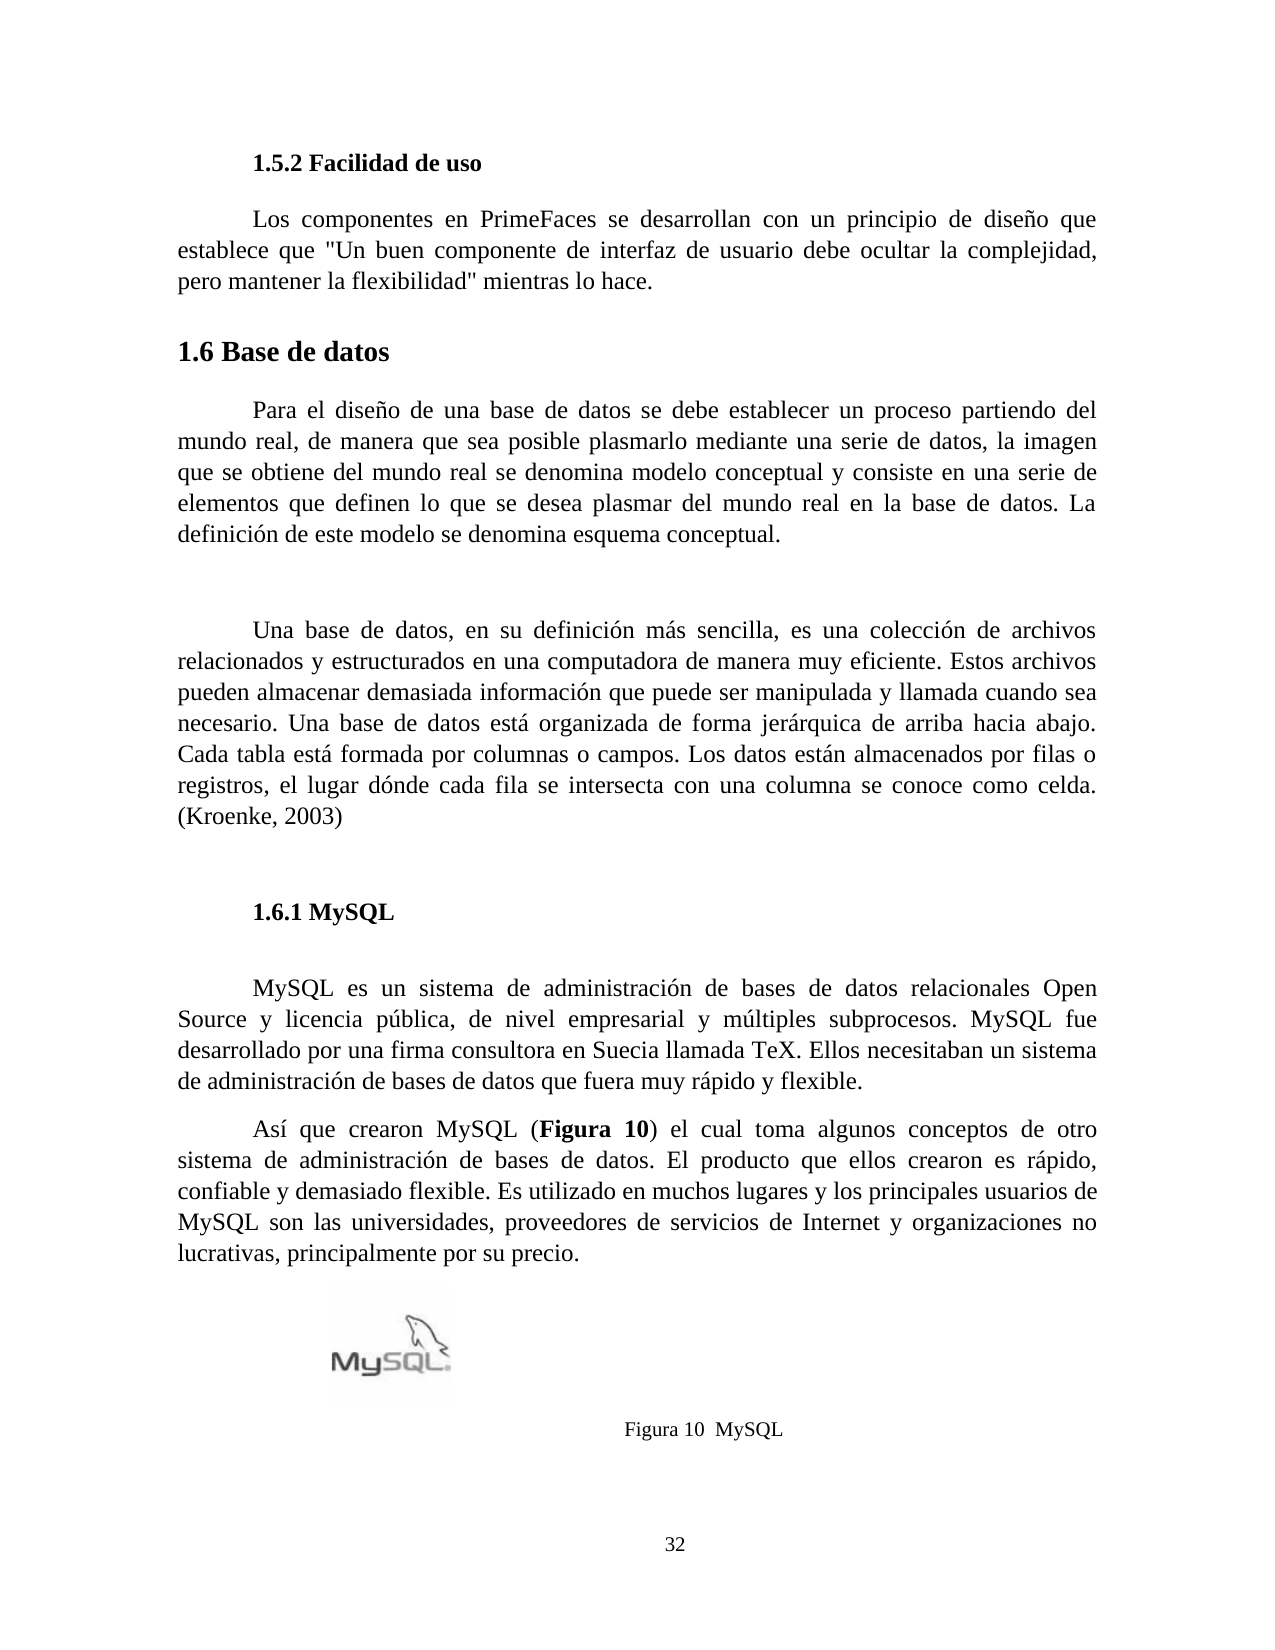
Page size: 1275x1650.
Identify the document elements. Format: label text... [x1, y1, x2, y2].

subtitle MySQL [177, 897, 1098, 925]
text Para el diseño de una base de datos se debe establecer un proceso partiendo del mundo real, de manera que sea posible plasmarlo mediante una serie de datos, la imagen que se obtiene del mundo real se denomina modelo conceptual y consiste en una serie de elementos que definen lo que se desea plasmar del mundo real en la base de datos. La definición de este modelo se denomina esquema conceptual. [177, 395, 1098, 548]
text Los componentes en PrimeFaces se desarrollan con un principio de diseño que establece que "Un buen componente de interfaz de usuario debe ocultar la complejidad, pero mantener la flexibilidad" mientras lo hace. [177, 204, 1098, 294]
text MySQL es un sistema de administración de bases de datos relacionales Open Source y licencia pública, de nivel empresarial y múltiples subprocesos. MySQL fue desarrollado por una firma consultora en Suecia llamada TeX. Ellos necesitaban un sistema de administración de bases de datos que fuera muy rápido y flexible. [177, 973, 1098, 1095]
text Una base de datos, en su definición más sencilla, es una colección de archivos relacionados y estructurados en una computadora de manera muy eficiente. Estos archivos pueden almacenar demasiada información que puede ser manipulada y llamada cuando sea necesario. Una base de datos está organizada de forma jerárquica de arriba hacia abajo. Cada tabla está formada por columnas o campos. Los datos están almacenados por filas o registros, el lugar dónde cada fila se intersecta con una columna se conoce como celda. [177, 615, 1098, 830]
picture [331, 1285, 451, 1405]
subtitle Facilidad de uso [177, 148, 1098, 176]
subtitle Base de datos [177, 334, 1098, 368]
text Así que crearon MySQL (Figura 10) el cual toma algunos conceptos de otro sistema de administración de bases de datos. El producto que ellos crearon es rápido, confiable y demasiado flexible. Es utilizado en muchos lugares y los principales usuarios de MySQL son las universidades, proveedores de servicios de Internet y organizaciones no lucrativas, principalmente por su precio. [177, 1114, 1098, 1267]
